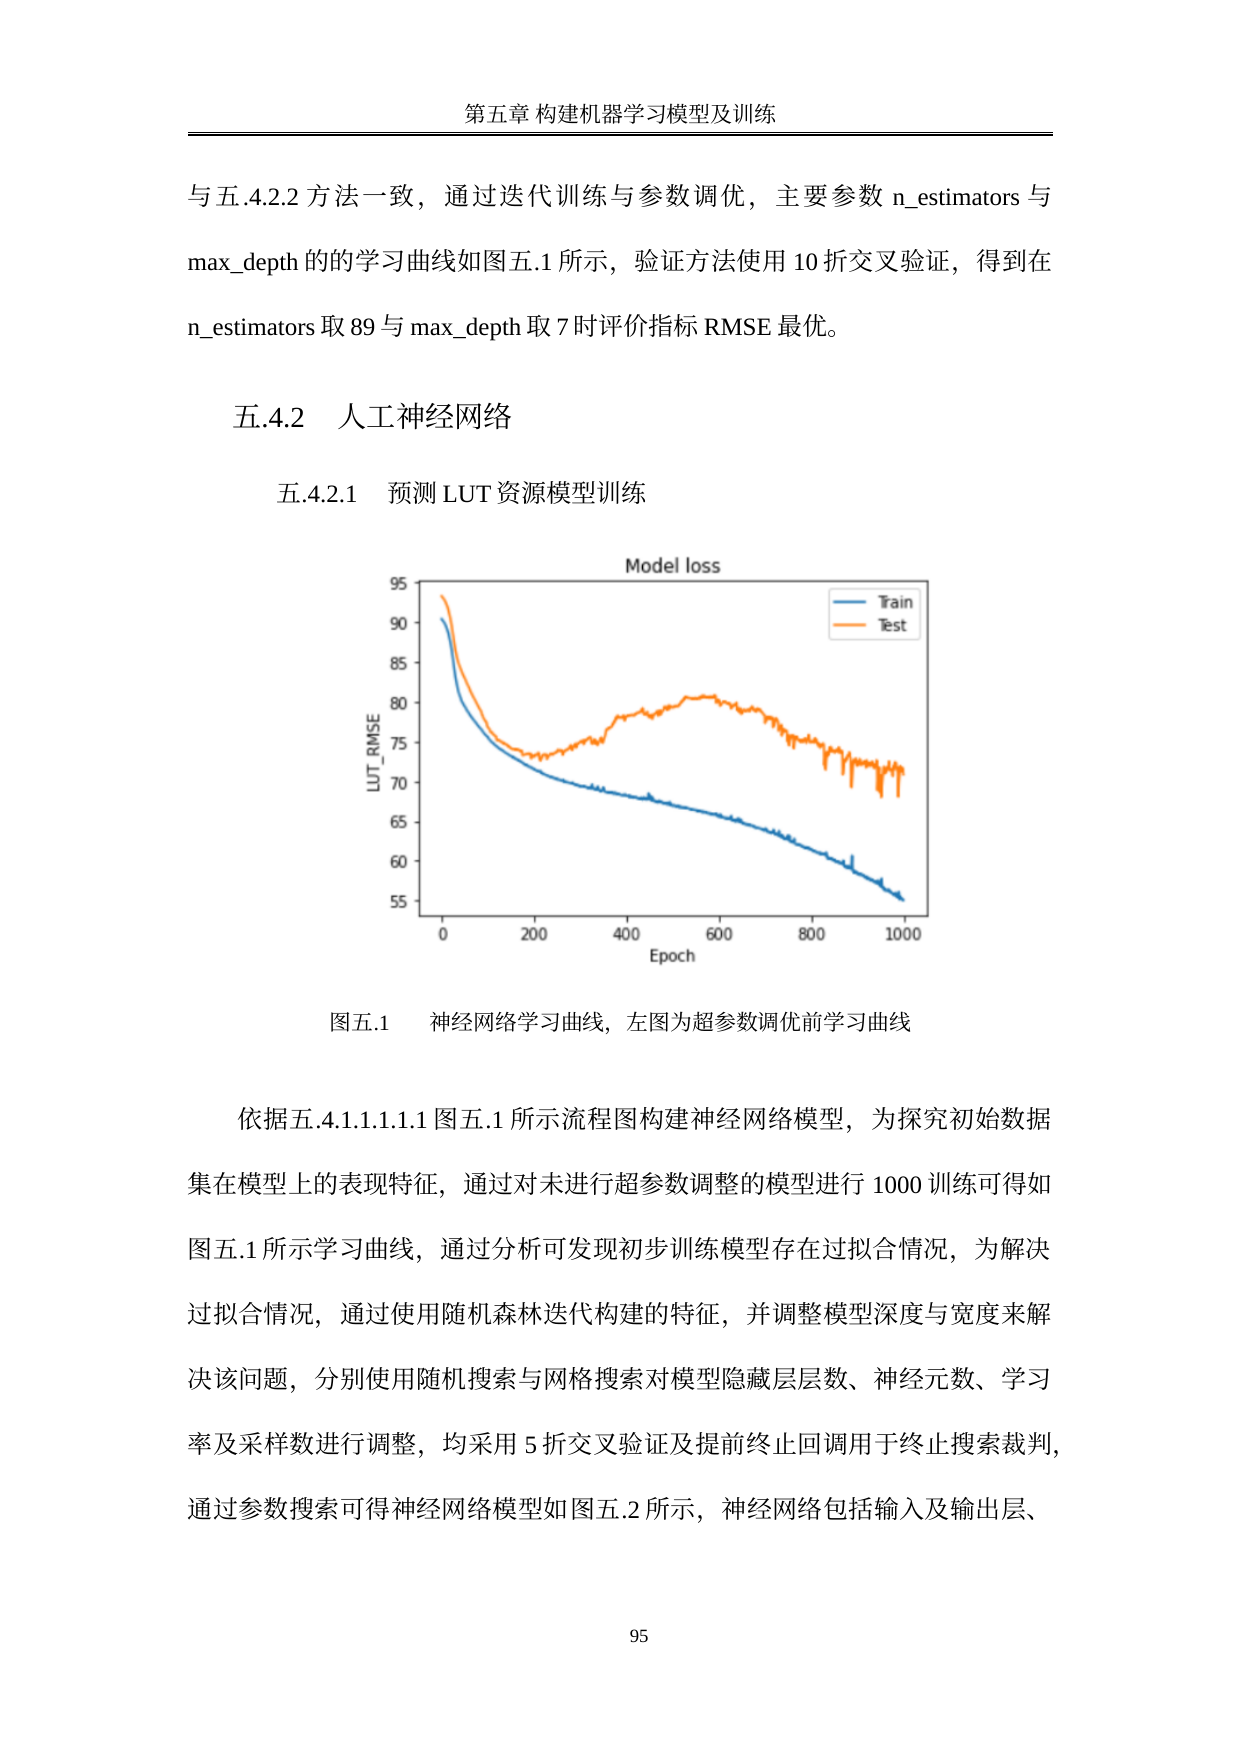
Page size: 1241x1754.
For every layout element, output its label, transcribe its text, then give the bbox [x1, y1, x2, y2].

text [187, 1085, 1053, 1540]
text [187, 162, 1053, 357]
subtitle 预测LUT资源模型训练 [276, 459, 1053, 524]
subtitle 人工神经网络 [232, 382, 1053, 447]
text 神经网络学习曲线，左图为超参数调优前学习曲线 [187, 1004, 1053, 1037]
